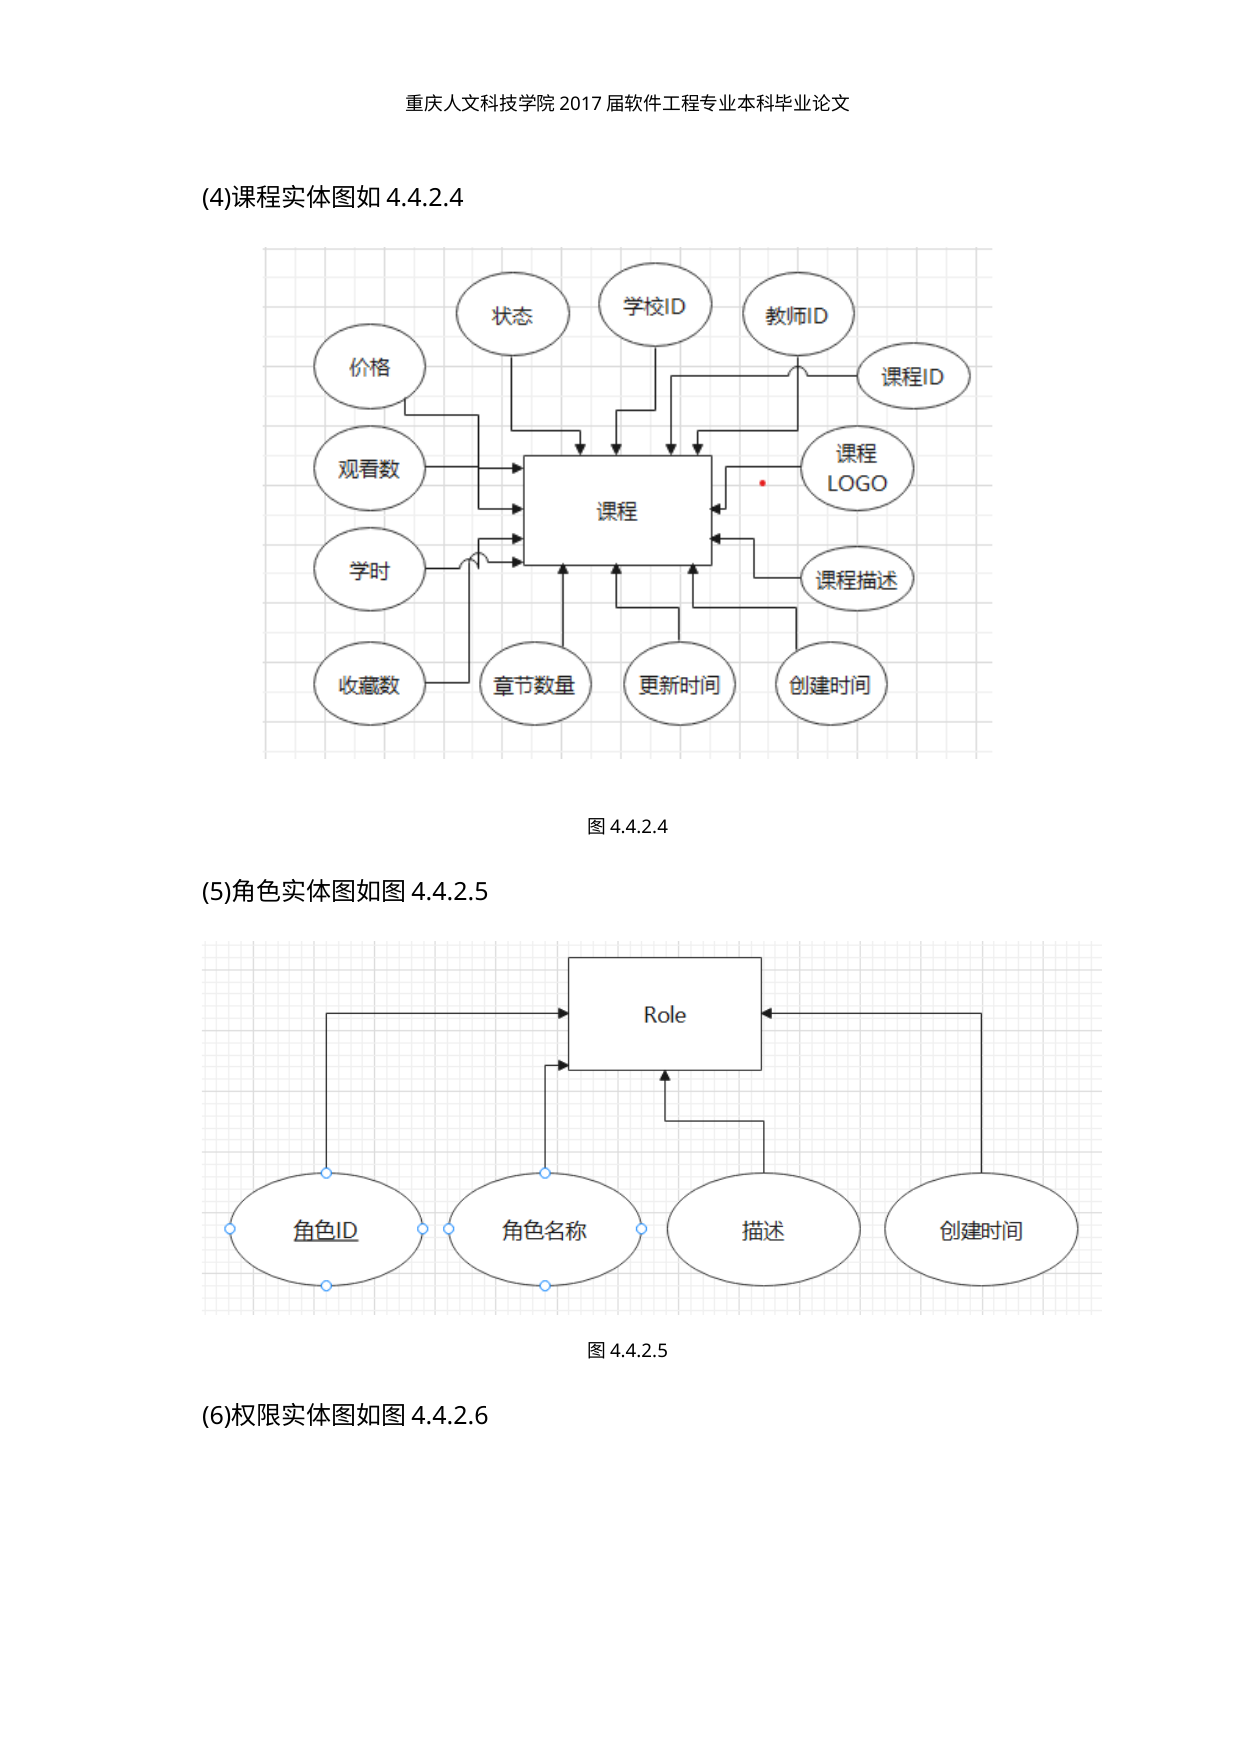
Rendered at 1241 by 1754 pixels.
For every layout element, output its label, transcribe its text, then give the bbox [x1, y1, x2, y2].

text (6)权限实体图如图4.4.2.6 [202, 1379, 1053, 1447]
text (5)角色实体图如图4.4.2.5 [202, 856, 1053, 923]
text 图4.4.2.5 [202, 1332, 1053, 1366]
text 图4.4.2.4 [202, 808, 1053, 842]
text (4)课程实体图如4.4.2.4 [202, 162, 1053, 229]
picture [201, 941, 1102, 1315]
picture [262, 247, 993, 759]
